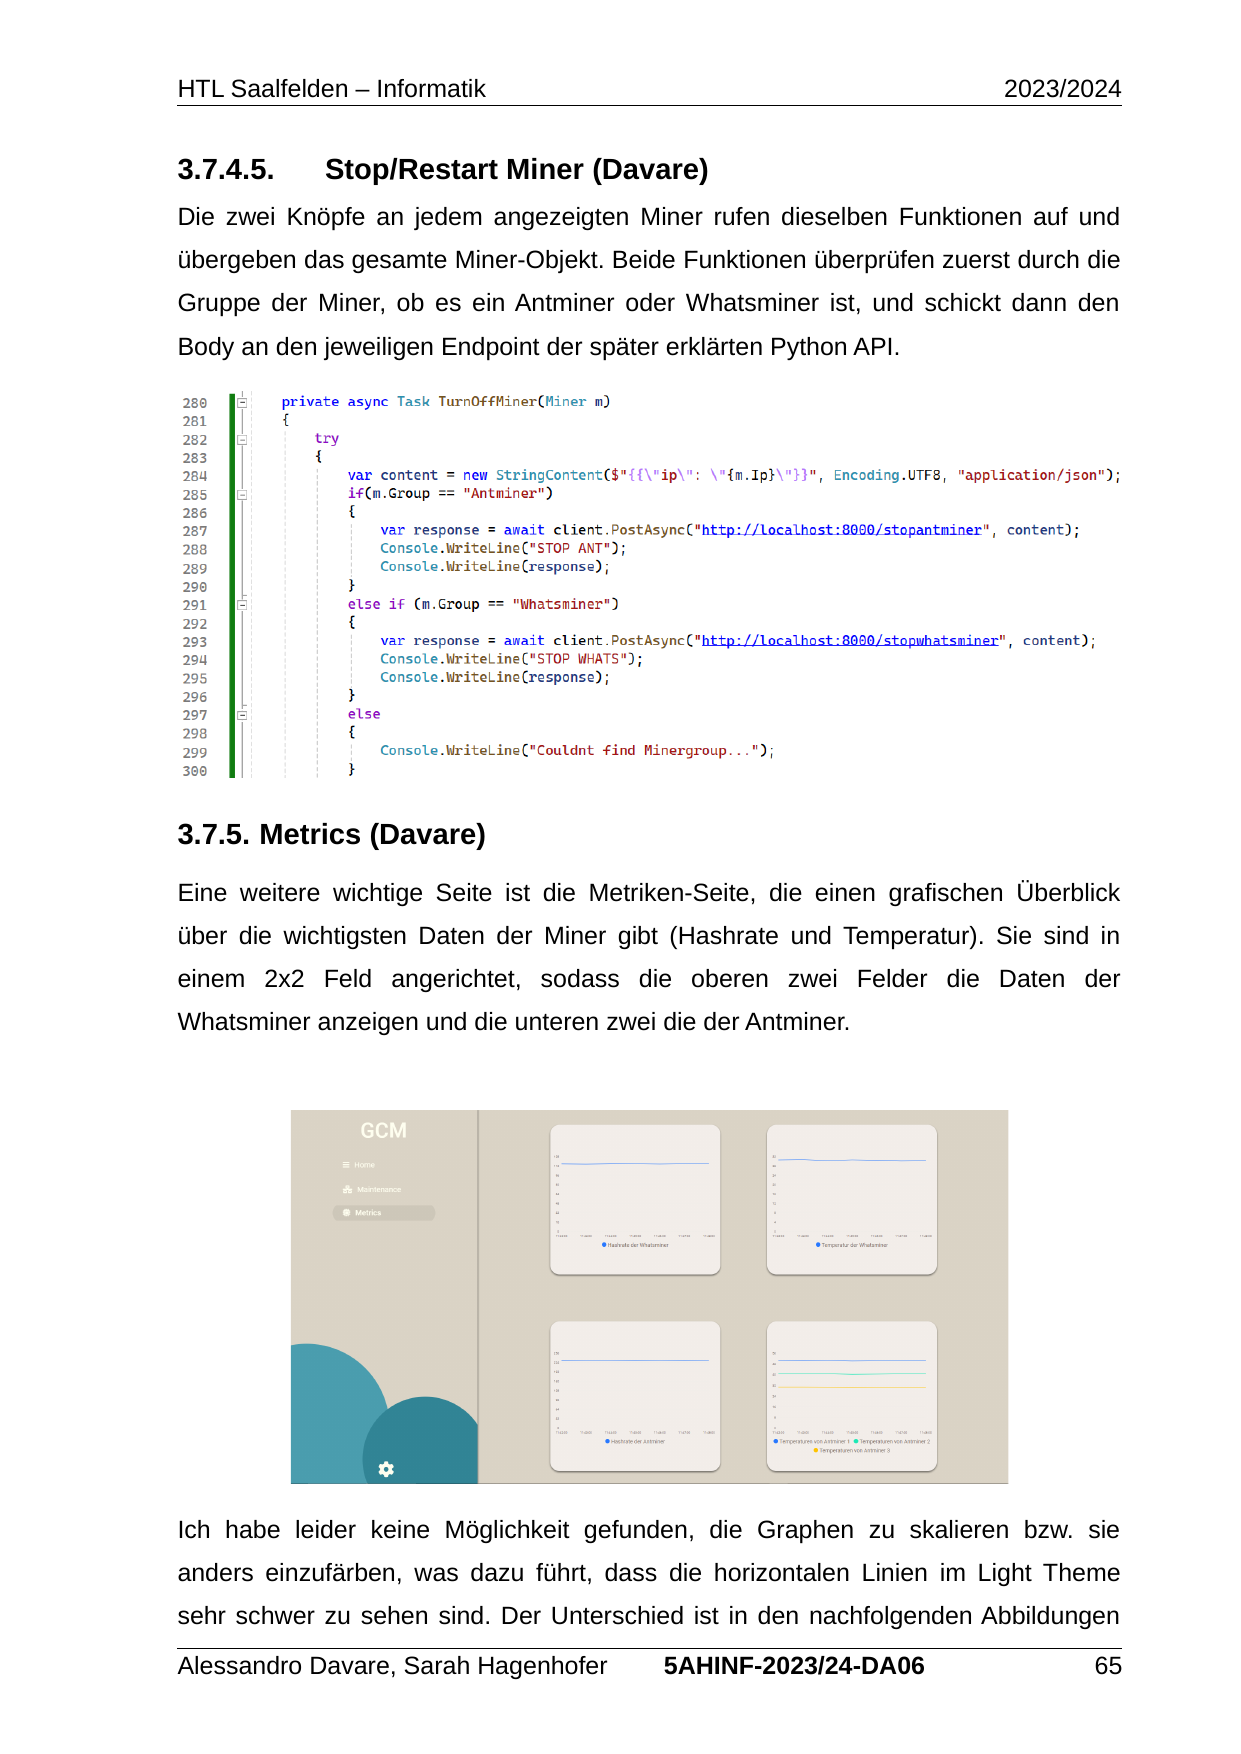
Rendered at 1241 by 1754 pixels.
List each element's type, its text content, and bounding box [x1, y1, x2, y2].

picture [177, 391, 1123, 778]
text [177, 1515, 1122, 1630]
subtitle Metrics (Davare) [177, 817, 1122, 851]
subtitle Stop/Restart Miner (Davare) [177, 152, 1122, 185]
text Eine weitere wichtige Seite ist die Metriken-Seite, die einen grafischen Überblick über die wichtigsten Daten der Miner gibt (Hashrate und Temperatur). Sie sind in einem 2x2 Feld angerichtet, sodass die oberen zwei Felder die Daten der Whatsminer anzeigen und die unteren zwei die der Antminer. [177, 878, 1122, 1036]
picture [290, 1110, 1009, 1484]
text Die zwei Knöpfe an jedem angezeigten Miner rufen dieselben Funktionen auf und übergeben das gesamte Miner-Objekt. Beide Funktionen überprüfen zuerst durch die Gruppe der Miner, ob es ein Antminer oder Whatsminer ist, und schickt dann den Body an den jeweiligen Endpoint der später erklärten Python API. [177, 202, 1122, 360]
